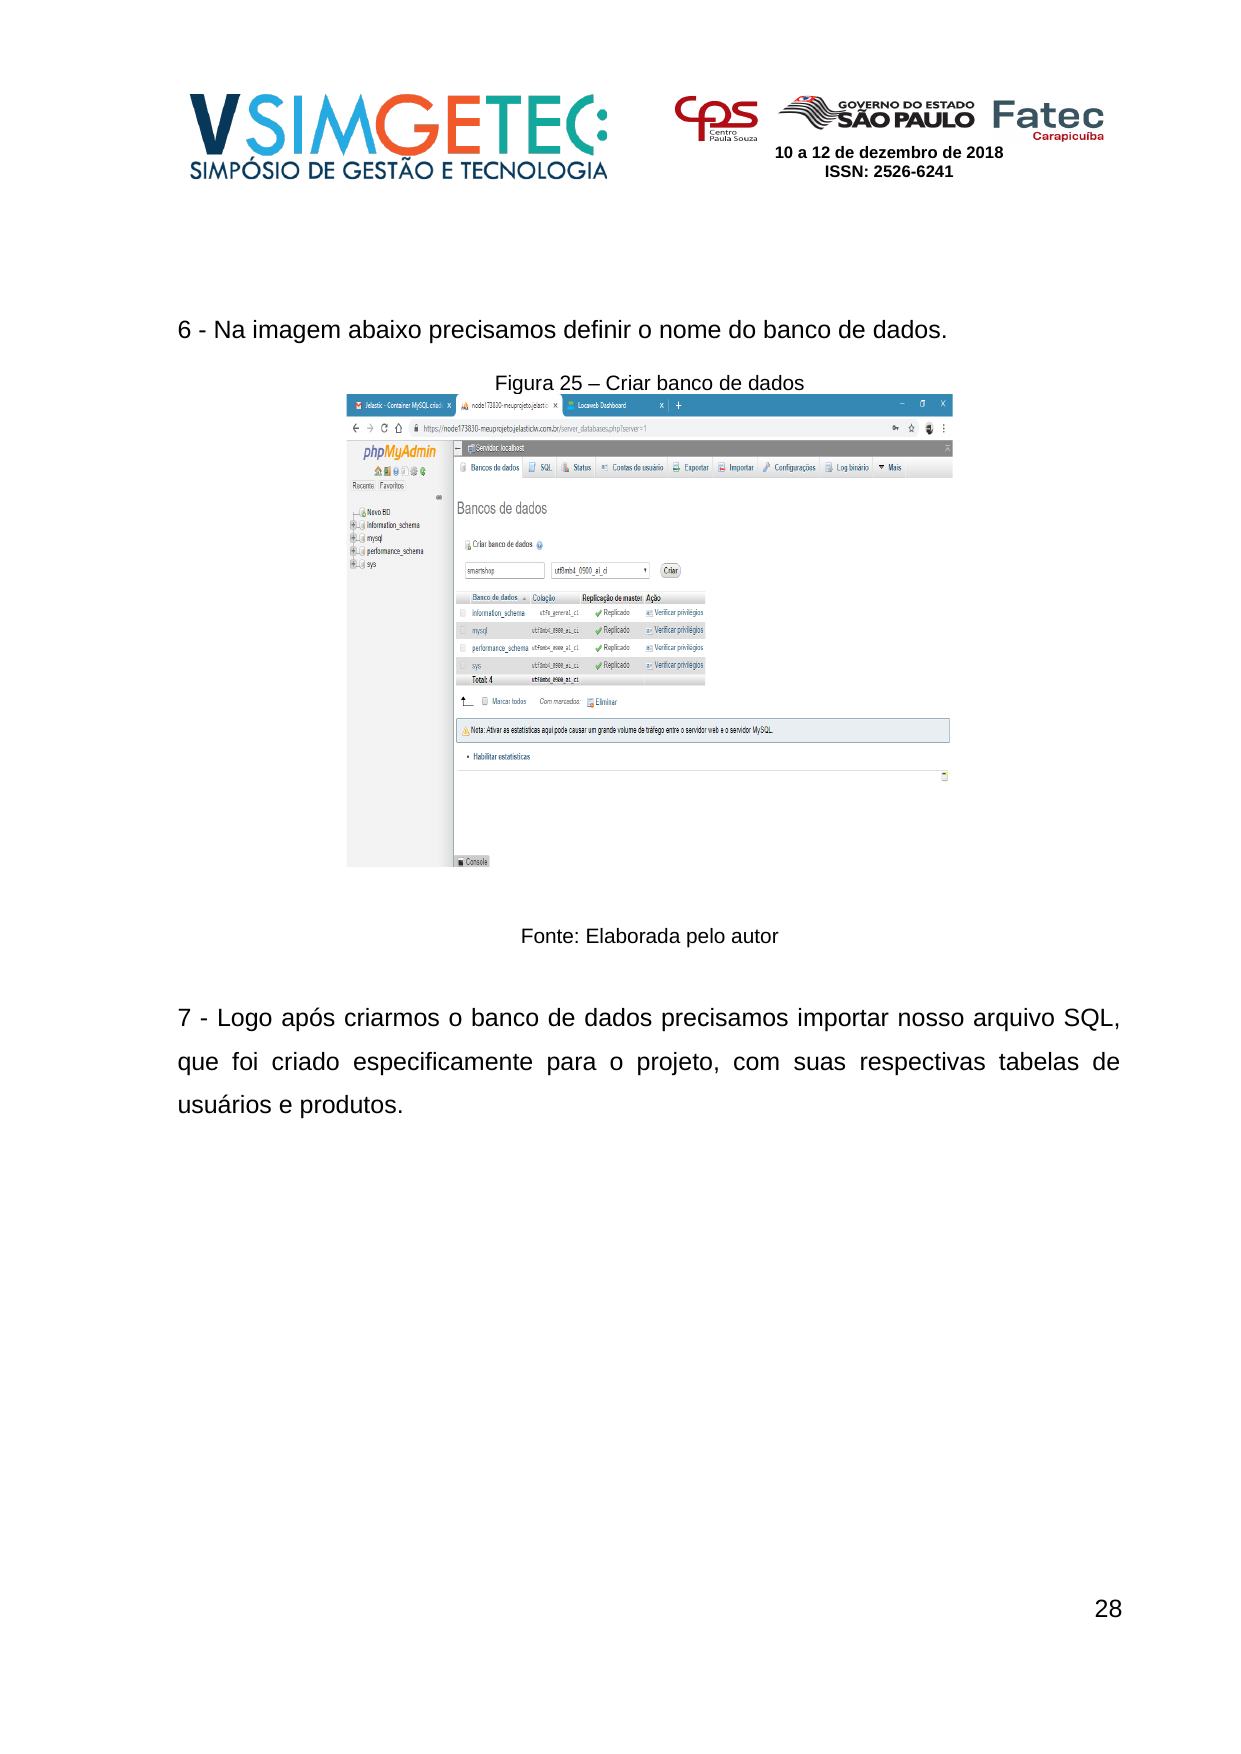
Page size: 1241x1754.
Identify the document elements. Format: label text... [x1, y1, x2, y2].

text 7 - Logo após criarmos o banco de dados precisamos importar nosso arquivo SQL, que foi criado especificamente para o projeto, com suas respectivas tabelas de usuários e produtos. [177, 1003, 1122, 1118]
picture [346, 394, 953, 867]
picture [672, 93, 978, 143]
picture [991, 99, 1106, 143]
text Fonte: Elaborada pelo autor [177, 924, 1122, 948]
text 6 - Na imagem abaixo precisamos definir o nome do banco de dados. [177, 315, 1122, 344]
picture [188, 94, 608, 181]
text Figura 25 – Criar banco de dados [177, 371, 1122, 395]
